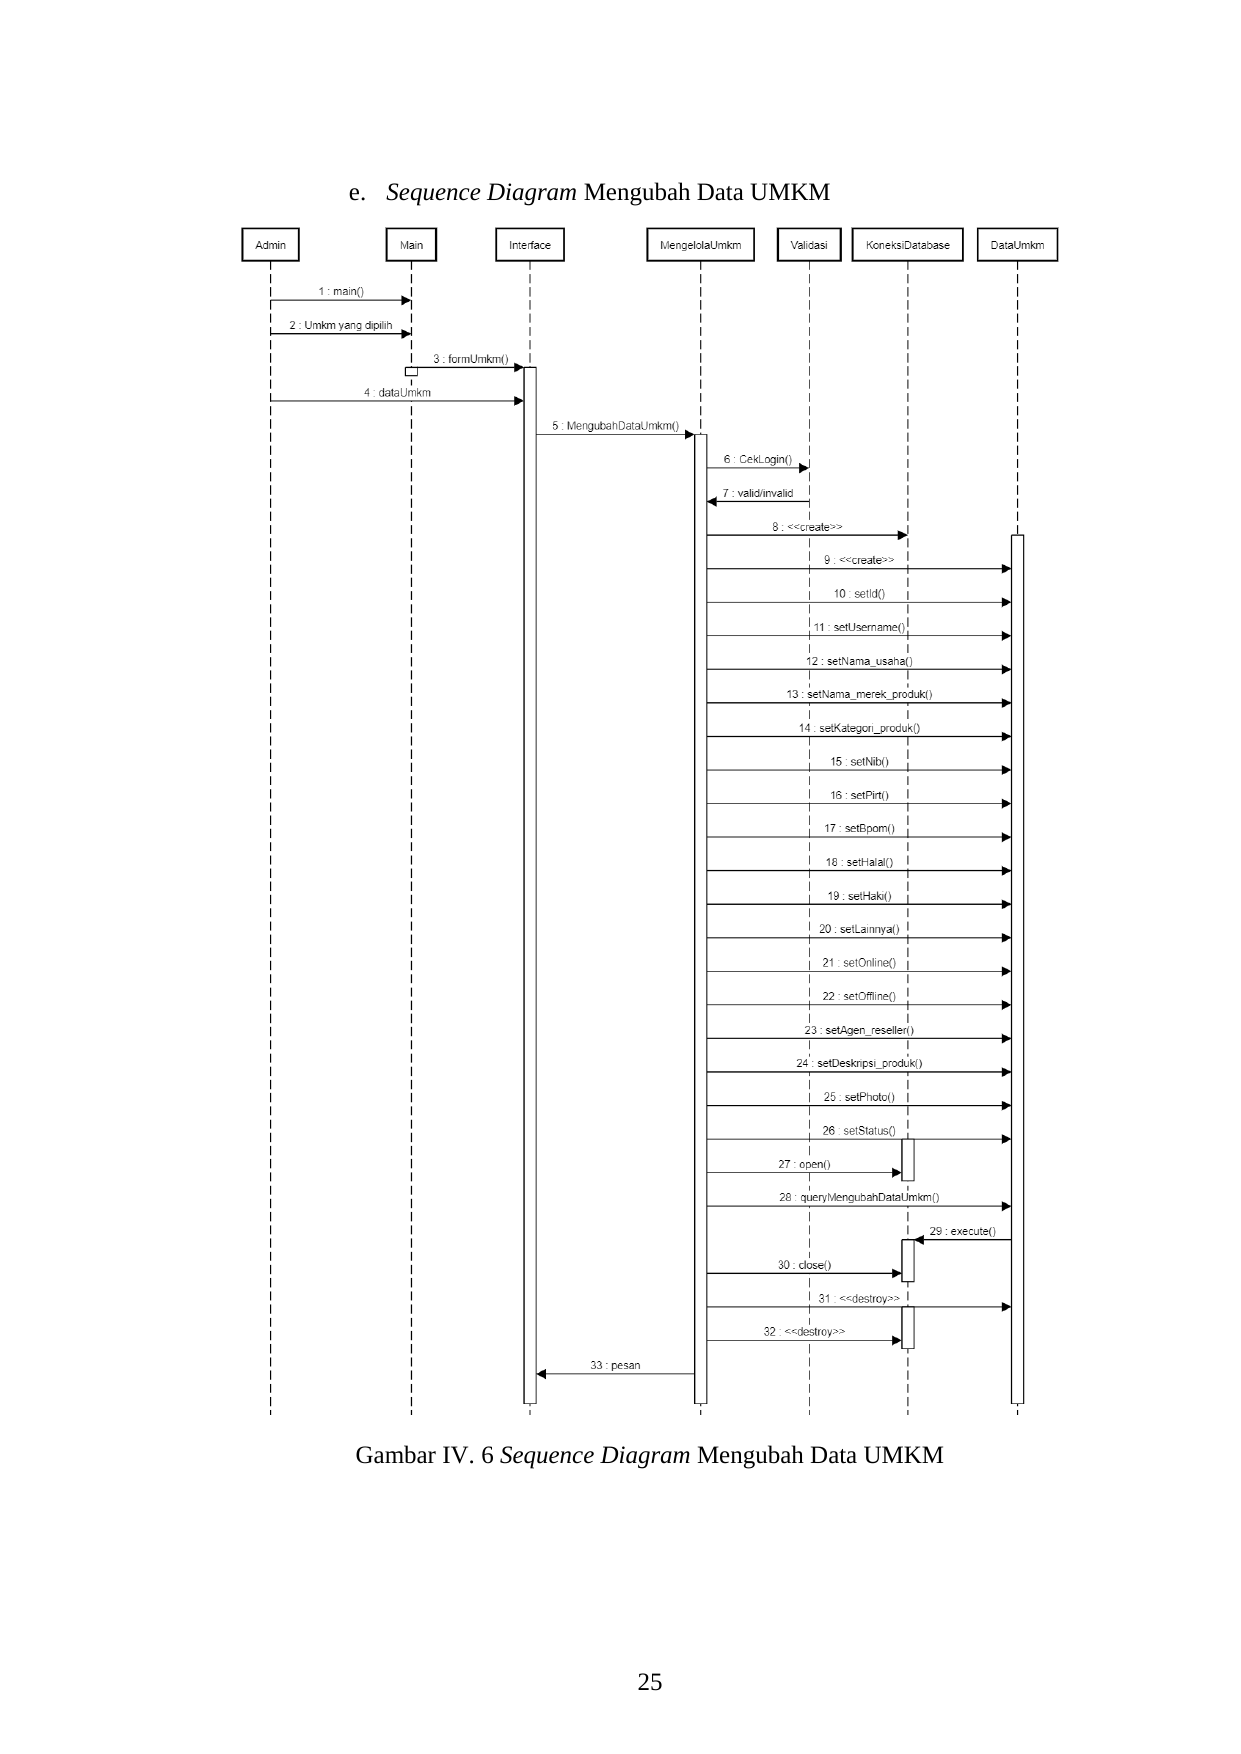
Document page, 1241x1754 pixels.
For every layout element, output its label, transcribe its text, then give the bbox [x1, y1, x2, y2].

list Sequence Diagram Mengubah Data UMKM [349, 177, 1063, 206]
picture [236, 220, 1063, 1415]
text Gambar IV. 6 Sequence Diagram Mengubah Data UMKM [236, 1440, 1063, 1468]
